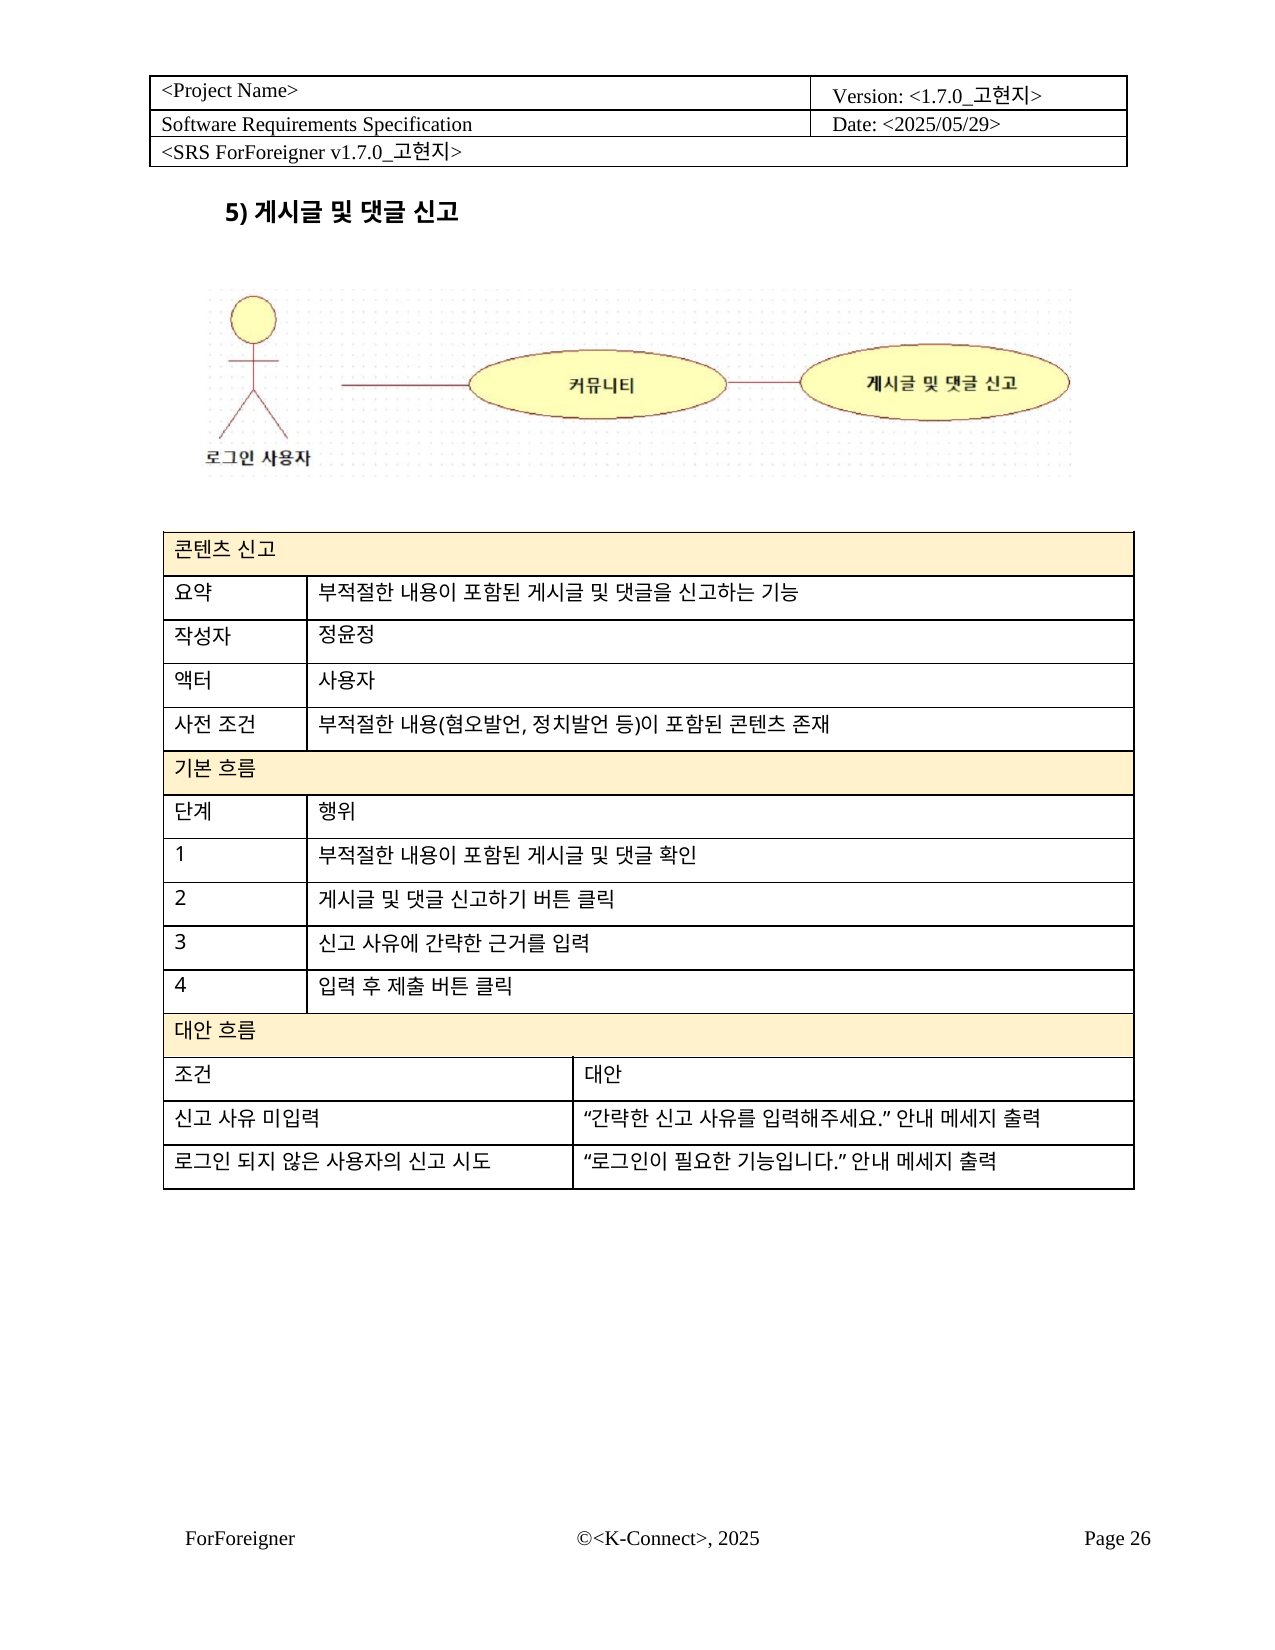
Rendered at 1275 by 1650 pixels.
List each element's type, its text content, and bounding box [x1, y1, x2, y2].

table_cell 입력 후 제출 버튼 클릭 [308, 971, 1133, 1013]
table_cell 1 [164, 839, 306, 881]
table_cell 부적절한 내용이 포함된 게시글 및 댓글 확인 [308, 839, 1133, 881]
table_cell 대안 [574, 1058, 1133, 1100]
table_cell 2 [164, 883, 306, 925]
table_cell 로그인 되지 않은 사용자의 신고 시도 [164, 1146, 572, 1188]
table_cell 부적절한 내용이 포함된 게시글 및 댓글을 신고하는 기능 [308, 577, 1133, 619]
table_cell 작성자 [164, 621, 306, 663]
table_cell 게시글 및 댓글 신고하기 버튼 클릭 [308, 883, 1133, 925]
picture [200, 289, 1075, 477]
table_cell 요약 [164, 577, 306, 619]
table_cell 신고 사유에 간략한 근거를 입력 [308, 927, 1133, 969]
table_cell 조건 [164, 1058, 572, 1100]
table_cell 정윤정 [308, 621, 1133, 663]
table_cell 대안 흐름 [164, 1014, 1133, 1056]
table_cell 행위 [308, 796, 1133, 838]
table_cell 액터 [164, 664, 306, 706]
table_cell 부적절한 내용(혐오발언, 정치발언 등)이 포함된 콘텐츠 존재 [308, 708, 1133, 750]
table_header 콘텐츠 신고 [164, 533, 1133, 575]
table_cell 기본 흐름 [164, 752, 1133, 794]
table_cell 사용자 [308, 664, 1133, 706]
table_cell 사전 조건 [164, 708, 306, 750]
table_cell “간략한 신고 사유를 입력해주세요.” 안내 메세지 출력 [574, 1102, 1133, 1144]
table_cell 4 [164, 971, 306, 1013]
text 5) 게시글 및 댓글 신고 [150, 192, 1125, 228]
table_cell 단계 [164, 796, 306, 838]
table_cell “로그인이 필요한 기능입니다.” 안내 메세지 출력 [574, 1146, 1133, 1188]
table_cell 신고 사유 미입력 [164, 1102, 572, 1144]
table_cell 3 [164, 927, 306, 969]
